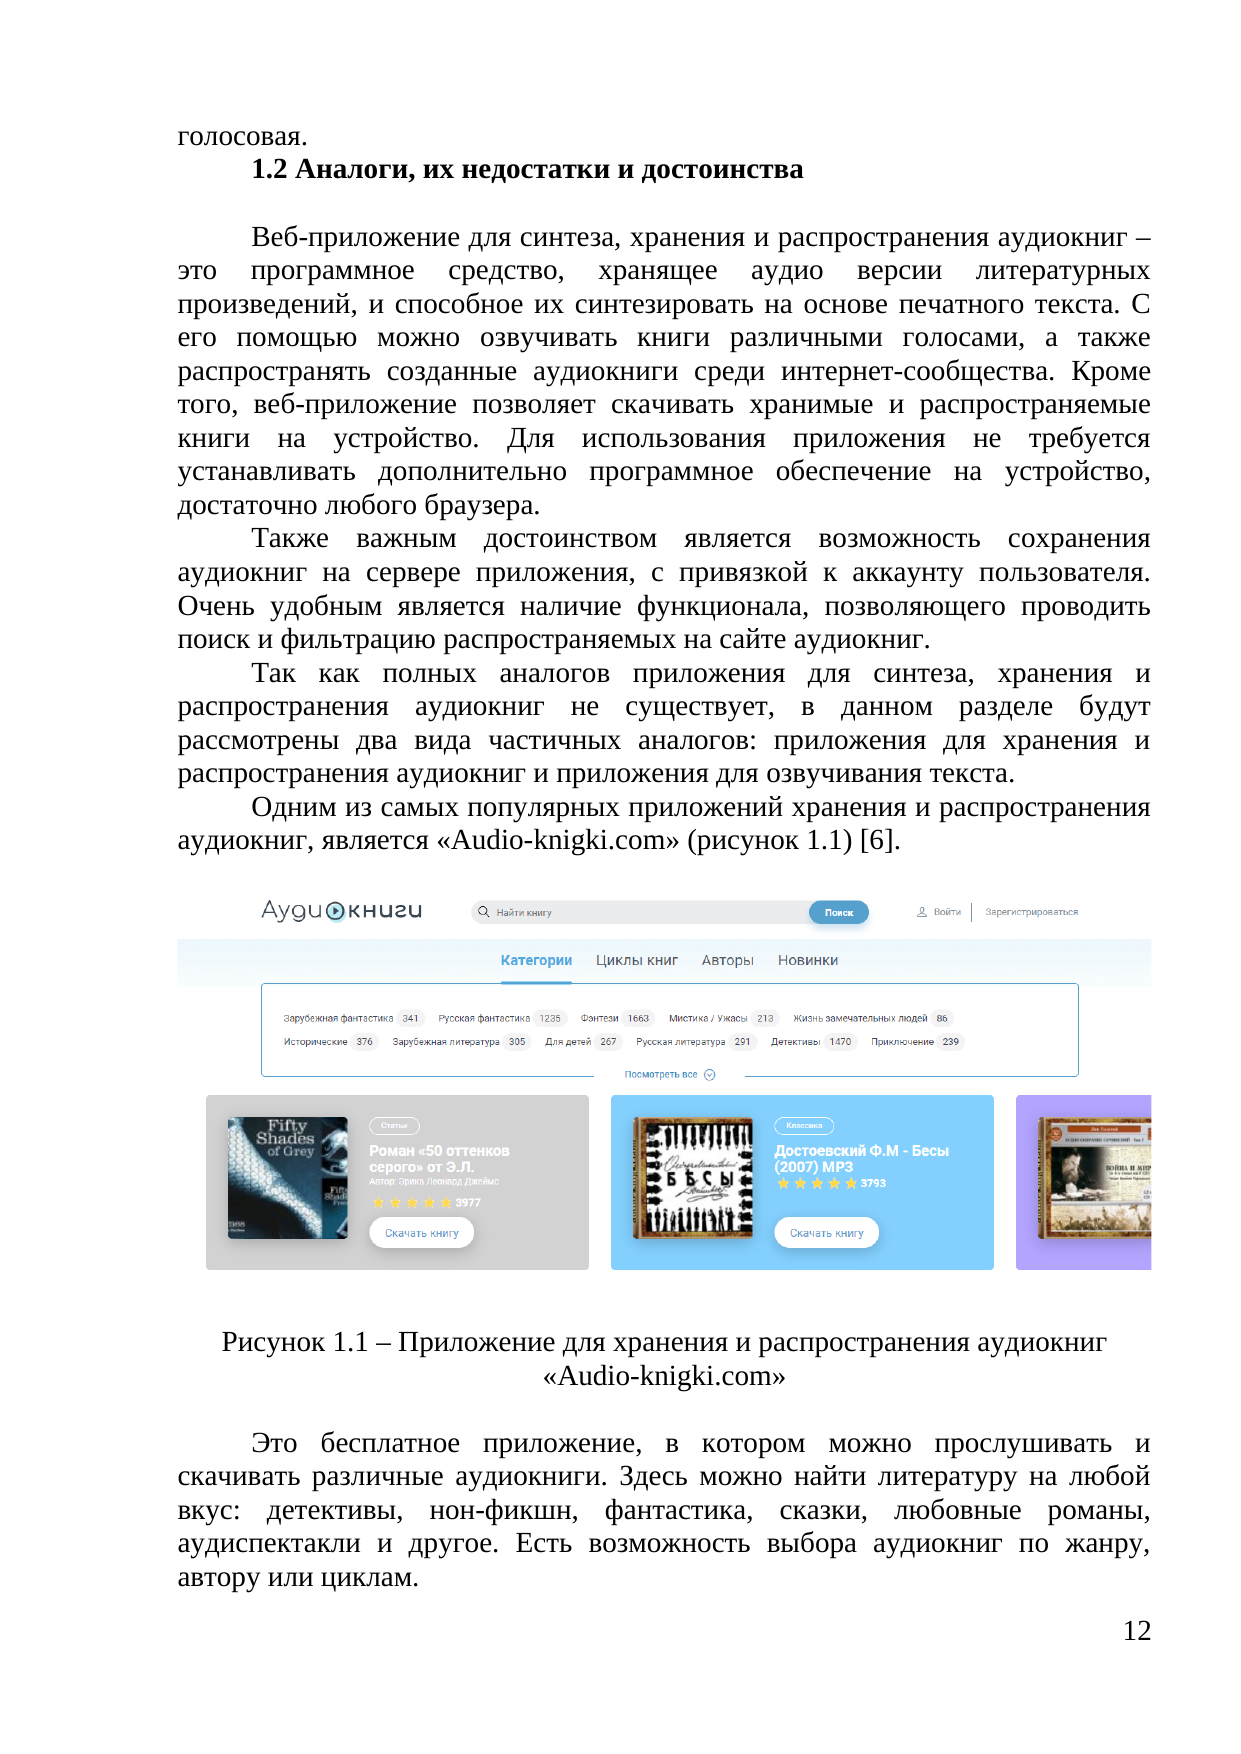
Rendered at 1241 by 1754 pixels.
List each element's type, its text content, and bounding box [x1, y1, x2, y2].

text Одним из самых популярных приложений хранения и распространения аудиокниг, является «Audio-knigki.com» (рисунок 1.1) [6]. [177, 789, 1152, 856]
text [177, 118, 1152, 152]
picture [177, 889, 1152, 1291]
text Также важным достоинством является возможность сохранения аудиокниг на сервере приложения, с привязкой к аккаунту пользователя. Очень удобным является наличие функционала, позволяющего проводить поиск и фильтрацию распространяемых на сайте аудиокниг. [177, 521, 1152, 655]
text 1.2 Аналоги, их недостатки и достоинства [251, 152, 1152, 185]
text Это бесплатное приложение, в котором можно прослушивать и скачивать различные аудиокниги. Здесь можно найти литературу на любой вкус: детективы, нон-фикшн, фантастика, сказки, любовные романы, аудиспектакли и другое. Есть возможность выбора аудиокниг по жанру, автору или циклам. [177, 1425, 1152, 1592]
text Веб-приложение для синтеза, хранения и распространения аудиокниг – это программное средство, хранящее аудио версии литературных произведений, и способное их синтезировать на основе печатного текста. С его помощью можно озвучивать книги различными голосами, а также распространять созданные аудиокниги среди интернет-сообщества. Кроме того, веб-приложение позволяет скачивать хранимые и распространяемые книги на устройство. Для использования приложения не требуется устанавливать дополнительно программное обеспечение на устройство, достаточно любого браузера. [177, 219, 1152, 521]
text Так как полных аналогов приложения для синтеза, хранения и распространения аудиокниг не существует, в данном разделе будут рассмотрены два вида частичных аналогов: приложения для хранения и распространения аудиокниг и приложения для озвучивания текста. [177, 655, 1152, 789]
text Рисунок 1.1 – Приложение для хранения и распространения аудиокниг «Audio-knigki.com» [177, 1324, 1152, 1391]
